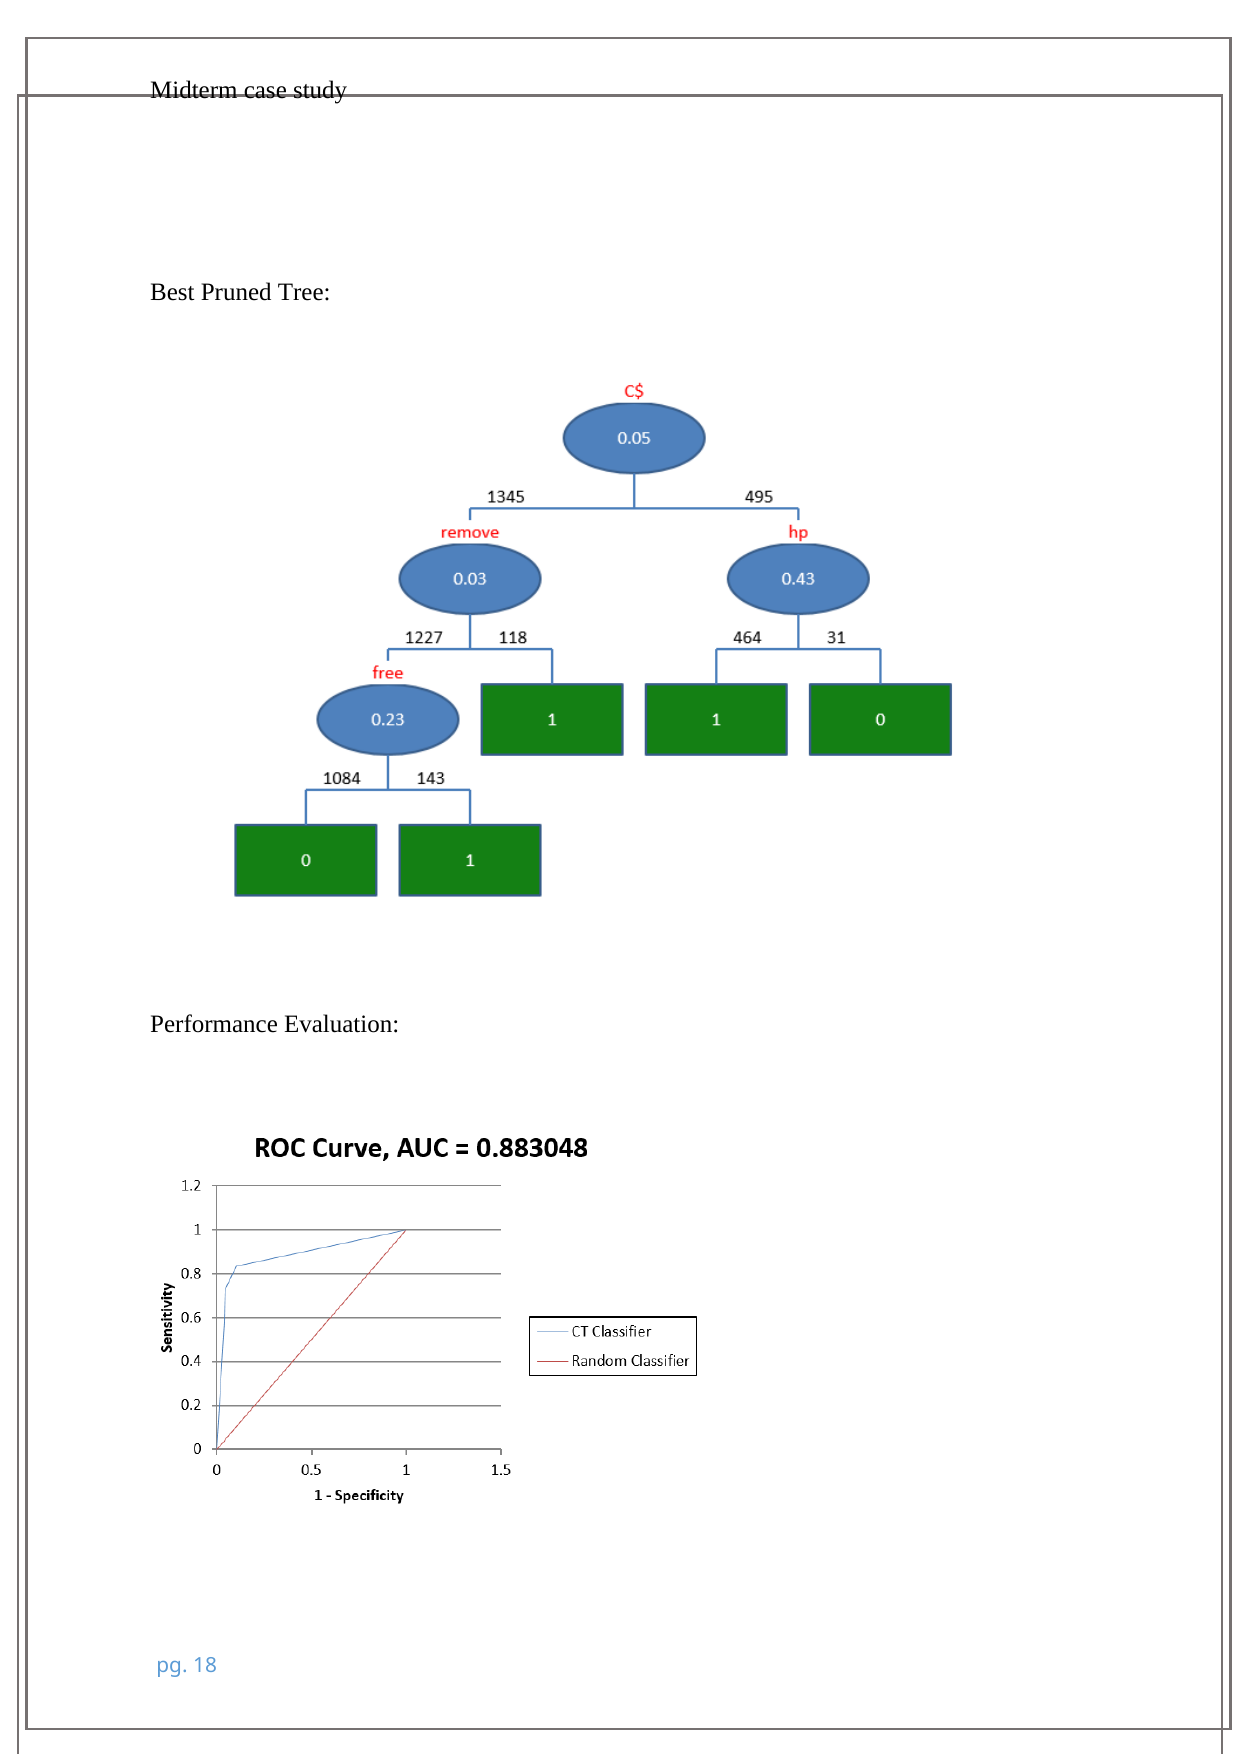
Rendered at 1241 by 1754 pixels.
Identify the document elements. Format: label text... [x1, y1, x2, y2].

picture [150, 1123, 703, 1521]
picture [150, 331, 1065, 978]
text Performance Evaluation: [150, 1002, 1090, 1038]
text Best Pruned Tree: [150, 271, 1090, 306]
